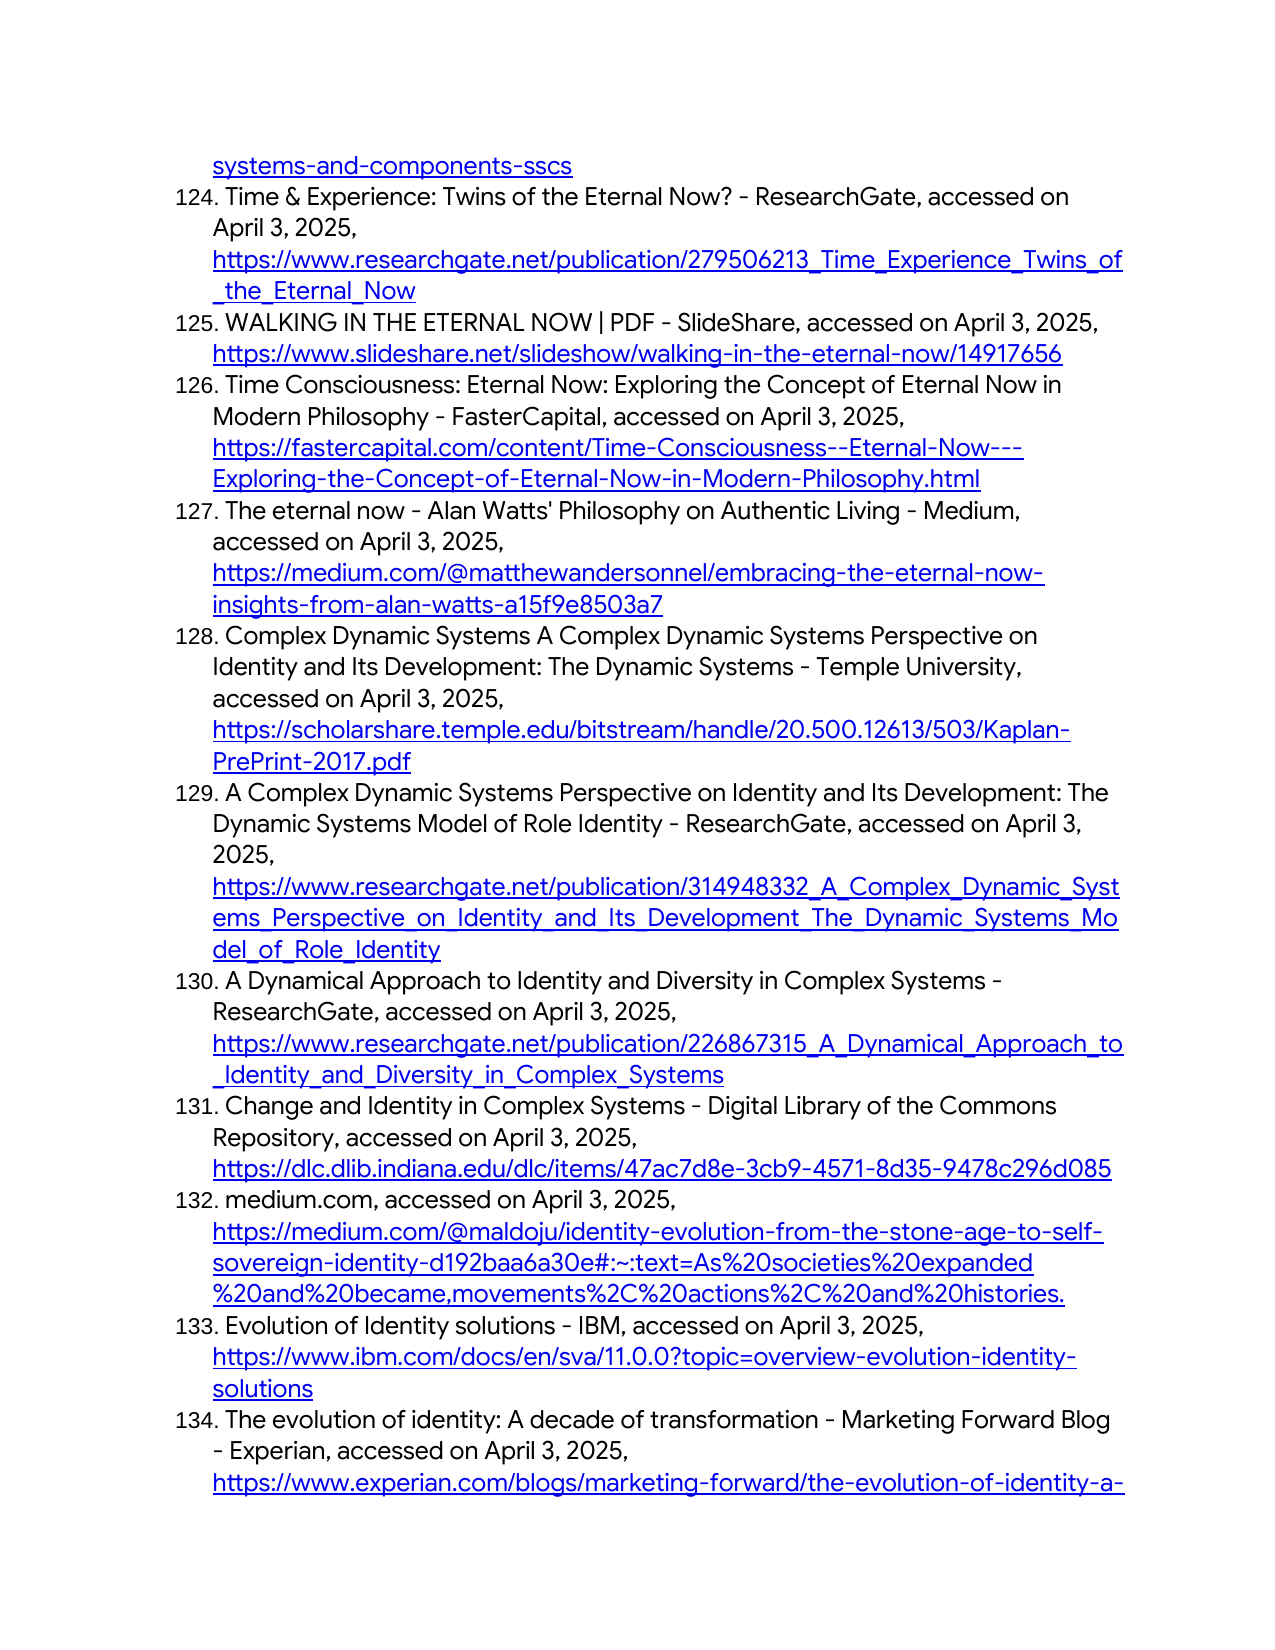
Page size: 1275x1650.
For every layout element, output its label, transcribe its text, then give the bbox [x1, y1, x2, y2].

list The eternal now - Alan Watts' Philosophy on Authentic Living - Medium, accessed on April 3, 2025, https://medium.com/@matthewandersonnel/embracing-the-eternal-now-insights-from-alan-watts-a15f9e8503a7 [175, 495, 1125, 620]
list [175, 1404, 1125, 1498]
list medium.com, accessed on April 3, 2025, https://medium.com/@maldoju/identity-evolution-from-the-stone-age-to-self-sovereign-identity-d192baa6a30e#:~:text=As%20societies%20expanded%20and%20became,movements%2C%20actions%2C%20and%20histories. [175, 1185, 1125, 1310]
list Time Consciousness: Eternal Now: Exploring the Concept of Eternal Now in Modern Philosophy - FasterCapital, accessed on April 3, 2025, https://fastercapital.com/content/Time-Consciousness--Eternal-Now---Exploring-the-Concept-of-Eternal-Now-in-Modern-Philosophy.html [175, 369, 1125, 495]
list A Dynamical Approach to Identity and Diversity in Complex Systems - ResearchGate, accessed on April 3, 2025, https://www.researchgate.net/publication/226867315_A_Dynamical_Approach_to_Identity_and_Diversity_in_Complex_Systems [175, 965, 1125, 1091]
list Time & Experience: Twins of the Eternal Now? - ResearchGate, accessed on April 3, 2025, https://www.researchgate.net/publication/279506213_Time_Experience_Twins_of_the_Eternal_Now [175, 181, 1125, 307]
list Complex Dynamic Systems A Complex Dynamic Systems Perspective on Identity and Its Development: The Dynamic Systems - Temple University, accessed on April 3, 2025, https://scholarshare.temple.edu/bitstream/handle/20.500.12613/503/Kaplan-PrePrint-2017.pdf [175, 620, 1125, 777]
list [175, 150, 1125, 181]
list Evolution of Identity solutions - IBM, accessed on April 3, 2025, https://www.ibm.com/docs/en/sva/11.0.0?topic=overview-evolution-identity-solutions [175, 1310, 1125, 1404]
list WALKING IN THE ETERNAL NOW | PDF - SlideShare, accessed on April 3, 2025, https://www.slideshare.net/slideshow/walking-in-the-eternal-now/14917656 [175, 307, 1125, 369]
list A Complex Dynamic Systems Perspective on Identity and Its Development: The Dynamic Systems Model of Role Identity - ResearchGate, accessed on April 3, 2025, https://www.researchgate.net/publication/314948332_A_Complex_Dynamic_Systems_Perspective_on_Identity_and_Its_Development_The_Dynamic_Systems_Model_of_Role_Identity [175, 777, 1125, 965]
list Change and Identity in Complex Systems - Digital Library of the Commons Repository, accessed on April 3, 2025, https://dlc.dlib.indiana.edu/dlc/items/47ac7d8e-3cb9-4571-8d35-9478c296d085 [175, 1091, 1125, 1185]
